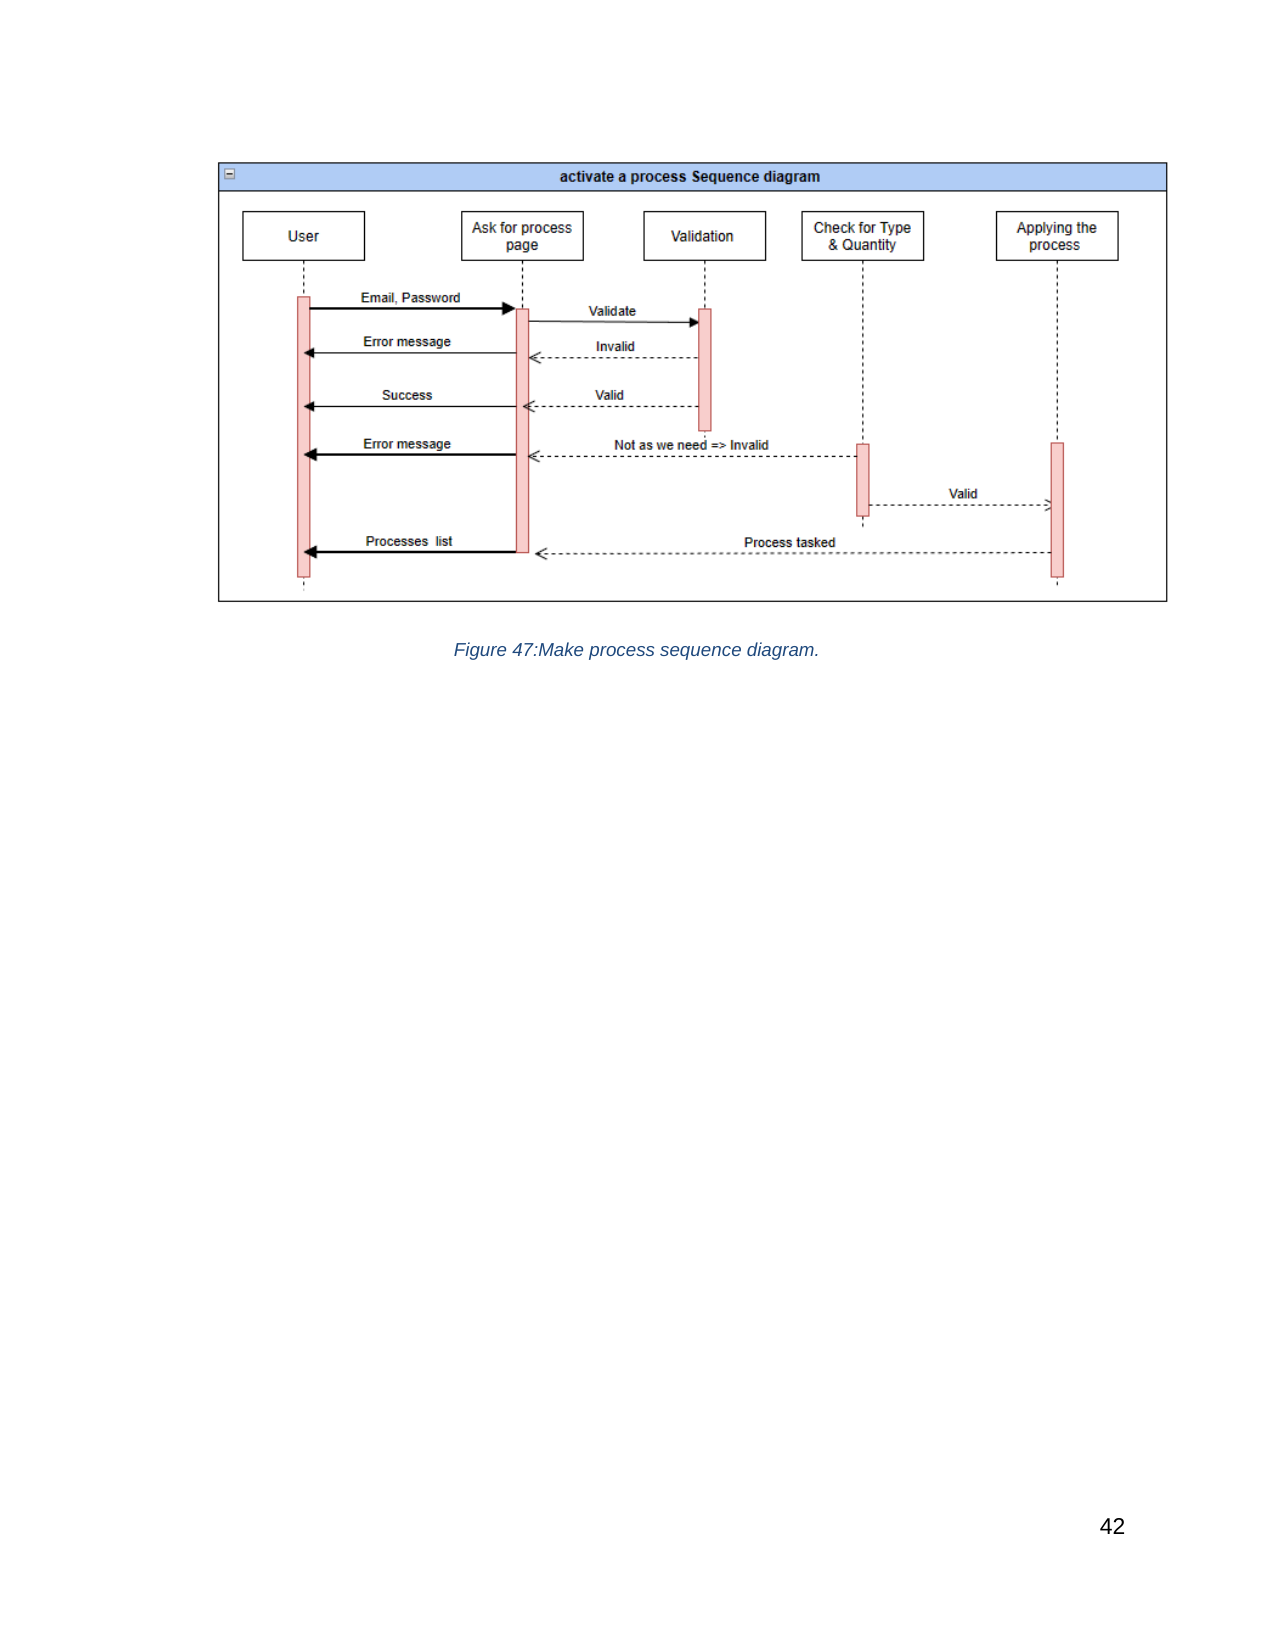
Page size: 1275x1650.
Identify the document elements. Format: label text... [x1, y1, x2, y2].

picture [206, 150, 1182, 613]
